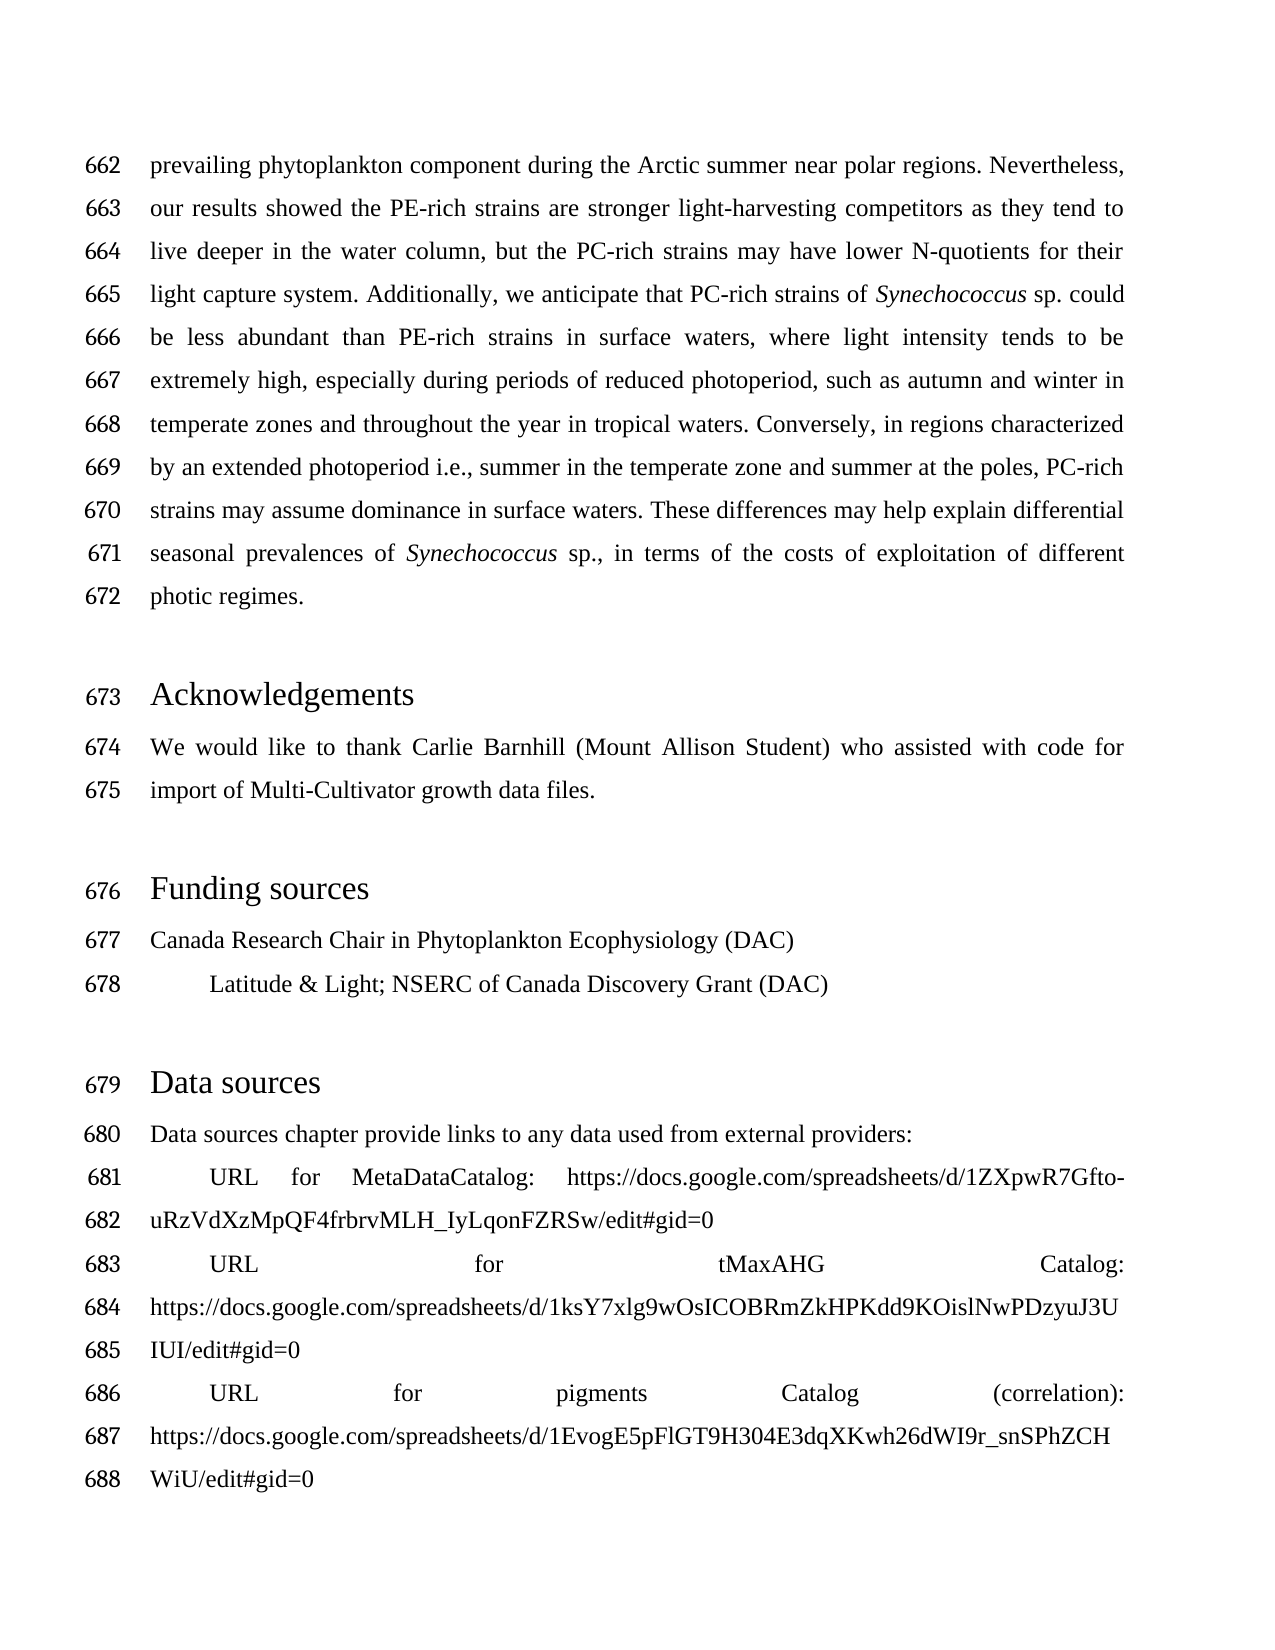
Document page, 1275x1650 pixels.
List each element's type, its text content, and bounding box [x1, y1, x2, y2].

subtitle Acknowledgements [150, 674, 1125, 713]
text Data sources chapter provide links to any data used from external providers: [150, 1119, 1125, 1148]
text We would like to thank Carlie Barnhill (Mount Allison Student) who assisted with code for import of Multi-Cultivator growth data files. [150, 732, 1125, 804]
text URL for MetaDataCatalog: https://docs.google.com/spreadsheets/d/1ZXpwR7Gfto-uRzVdXzMpQF4frbrvMLH_IyLqonFZRSw/edit#gid=0 [150, 1162, 1125, 1234]
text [150, 150, 1125, 610]
text URL for pigments Catalog (correlation): https://docs.google.com/spreadsheets/d/1EvogE5pFlGT9H304E3dqXKwh26dWI9r_snSPhZCHWiU/edit#gid=0 [150, 1378, 1125, 1493]
subtitle Funding sources [150, 868, 1125, 906]
text Latitude & Light; NSERC of Canada Discovery Grant (DAC) [150, 969, 1125, 997]
text URL for tMaxAHG Catalog: https://docs.google.com/spreadsheets/d/1ksY7xlg9wOsICOBRmZkHPKdd9KOislNwPDzyuJ3UIUI/edit#gid=0 [150, 1249, 1125, 1364]
text Canada Research Chair in Phytoplankton Ecophysiology (DAC) [150, 926, 1125, 954]
subtitle Data sources [150, 1062, 1125, 1100]
